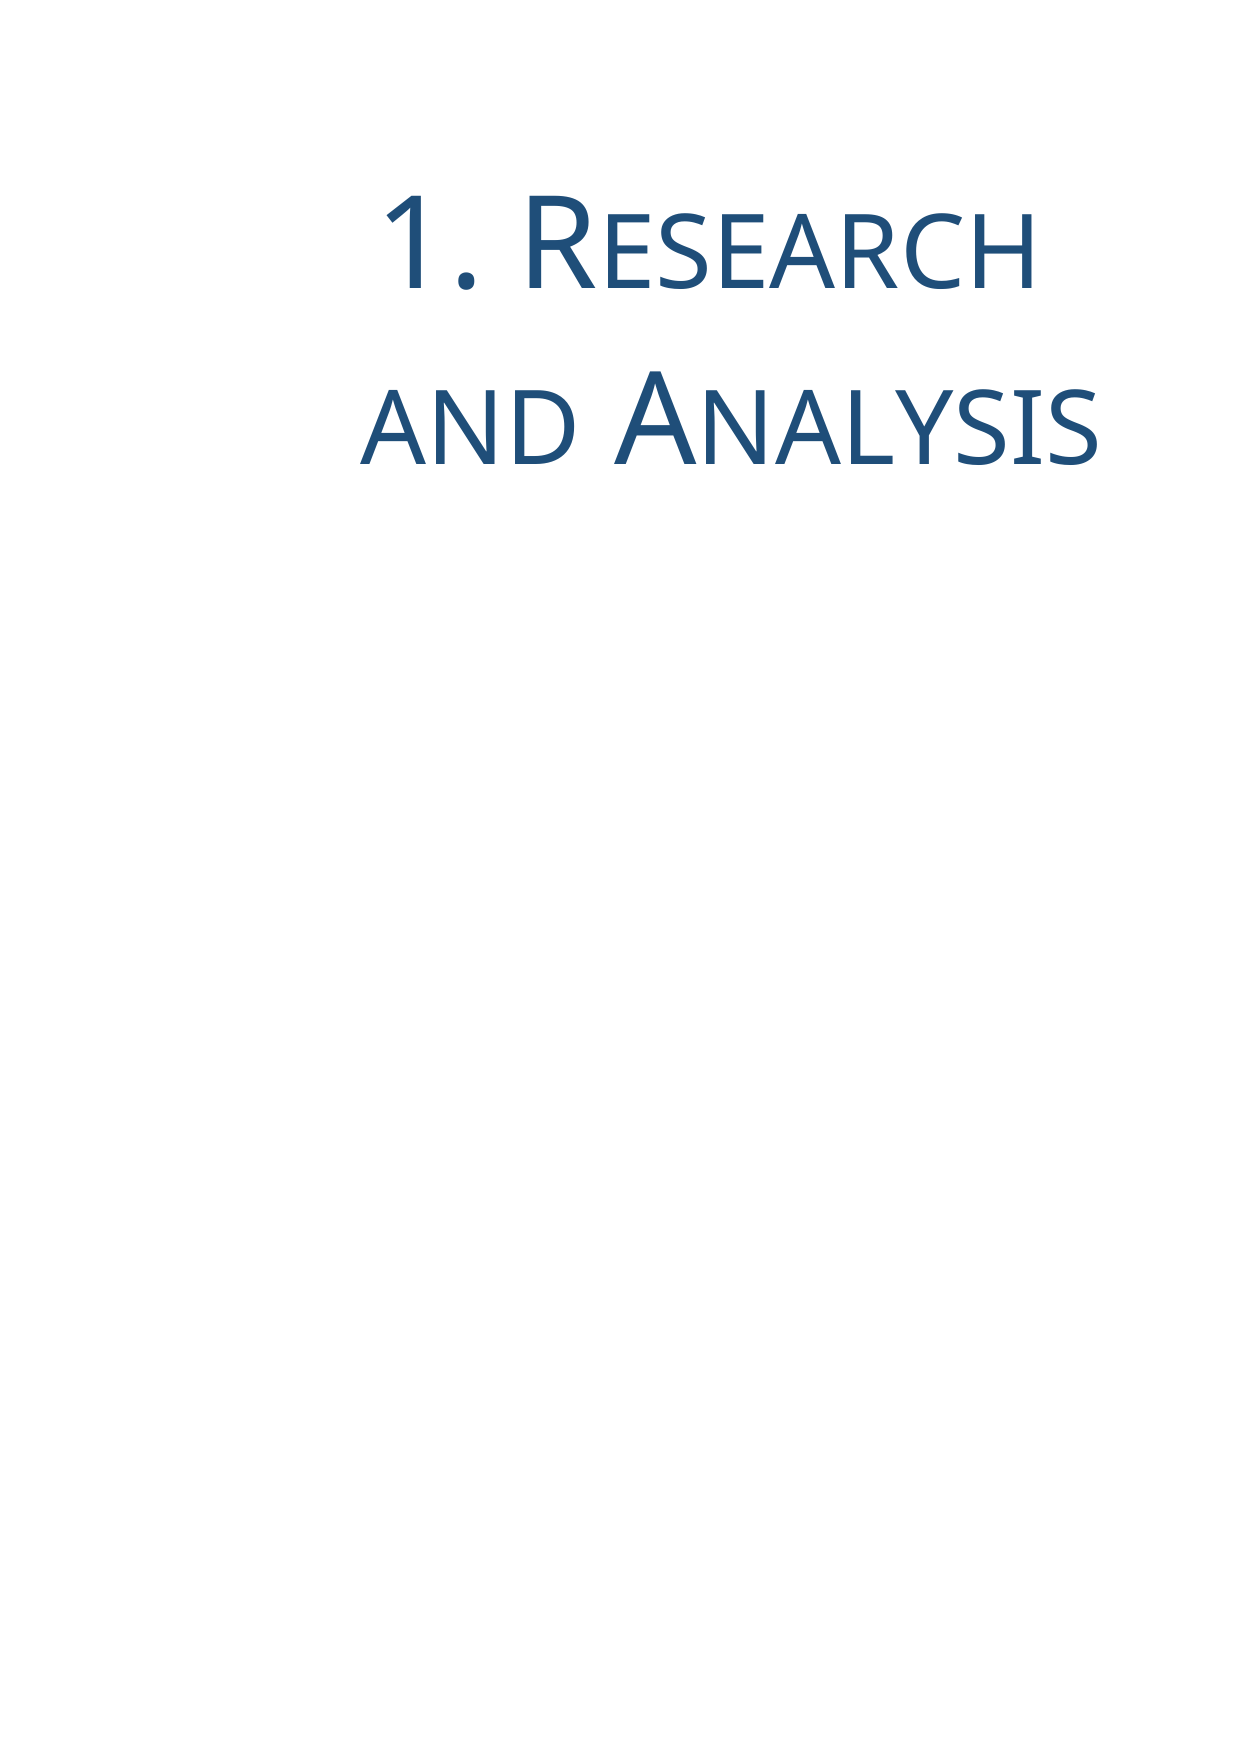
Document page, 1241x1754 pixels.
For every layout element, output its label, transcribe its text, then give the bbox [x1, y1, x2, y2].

subtitle Research and Analysis [266, 150, 1152, 502]
